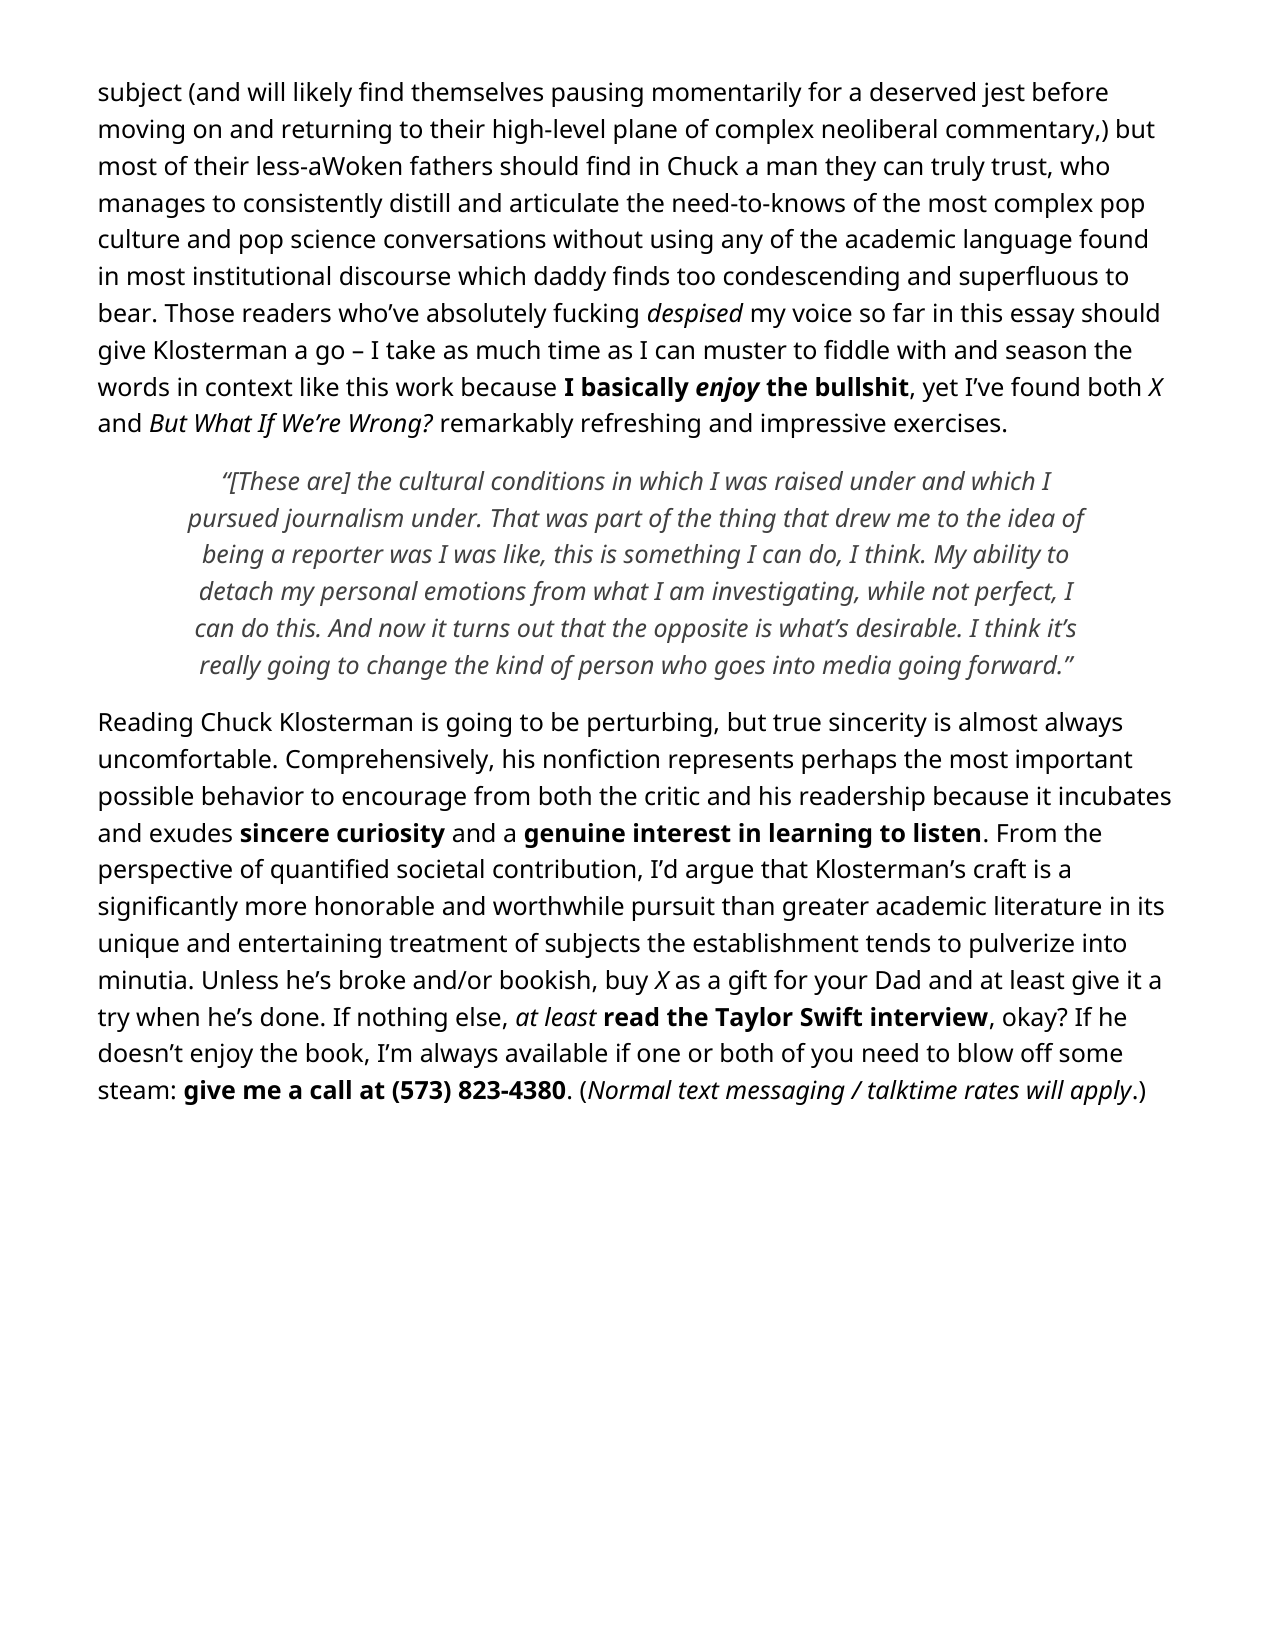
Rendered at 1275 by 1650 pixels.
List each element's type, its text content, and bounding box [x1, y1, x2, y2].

text Reading Chuck Klosterman is going to be perturbing, but true sincerity is almost always uncomfortable. Comprehensively, his nonfiction represents perhaps the most important possible behavior to encourage from both the critic and his readership because it incubates and exudes sincere curiosity and a genuine interest in learning to listen. From the perspective of quantified societal contribution, I’d argue that Klosterman’s craft is a significantly more honorable and worthwhile pursuit than greater academic literature in its unique and entertaining treatment of subjects the establishment tends to pulverize into minutia. Unless he’s broke and/or bookish, buy X as a gift for your Dad and at least give it a try when he’s done. If nothing else, at least read the Taylor Swift interview, okay? If he doesn’t enjoy the book, I’m always available if one or both of you need to blow off some steam: give me a call at (573) 823-4380. (Normal text messaging / talktime rates will apply.) [97, 705, 1177, 1107]
text “[These are] the cultural conditions in which I was raised under and which I pursued journalism under. That was part of the thing that drew me to the idea of being a reporter was I was like, this is something I can do, I think. My ability to detach my personal emotions from what I am investigating, while not perfect, I can do this. And now it turns out that the opposite is what’s desirable. I think it’s really going to change the kind of person who goes into media going forward.” [187, 463, 1087, 681]
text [97, 75, 1177, 440]
